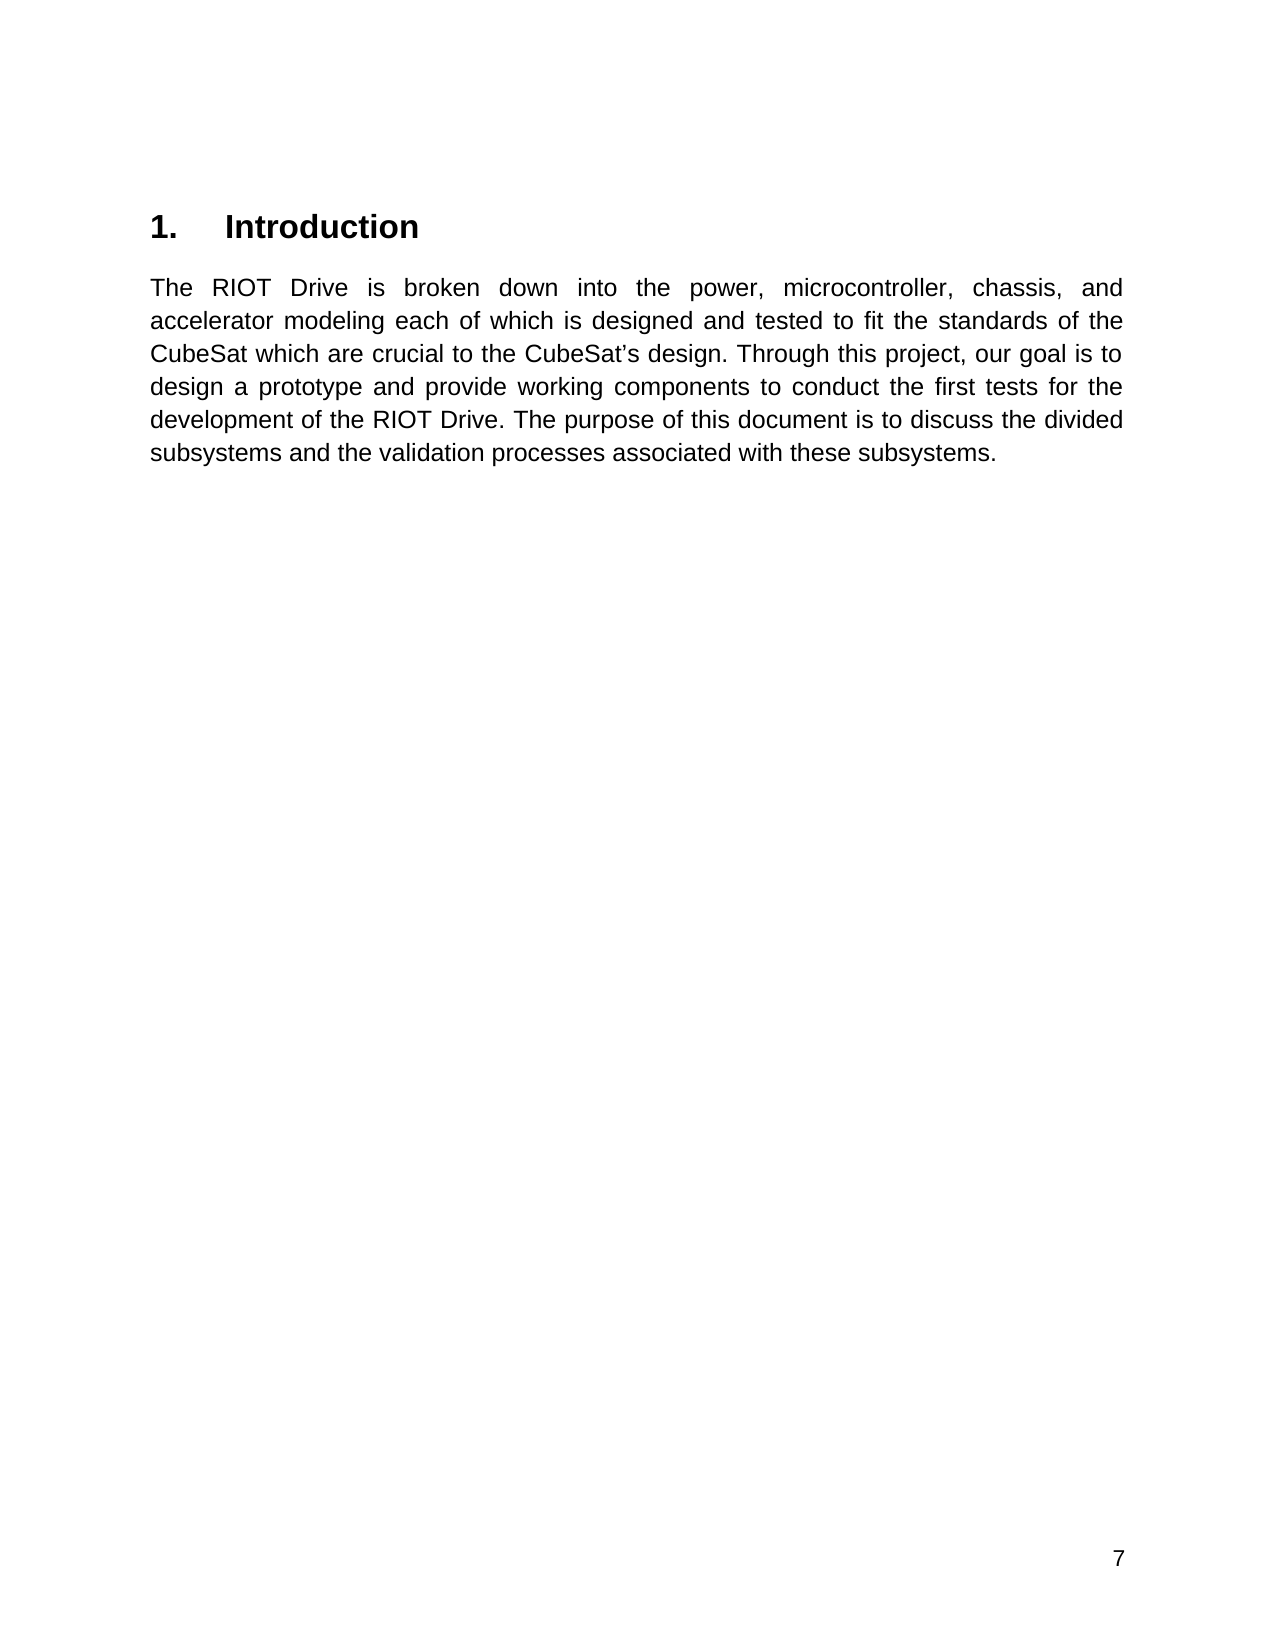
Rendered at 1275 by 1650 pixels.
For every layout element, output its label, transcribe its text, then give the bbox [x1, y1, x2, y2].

text The RIOT Drive is broken down into the power, microcontroller, chassis, and accelerator modeling each of which is designed and tested to fit the standards of the CubeSat which are crucial to the CubeSat’s design. Through this project, our goal is to design a prototype and provide working components to conduct the first tests for the development of the RIOT Drive. The purpose of this document is to discuss the divided subsystems and the validation processes associated with these subsystems. [150, 273, 1125, 466]
subtitle Introduction [150, 208, 1125, 246]
